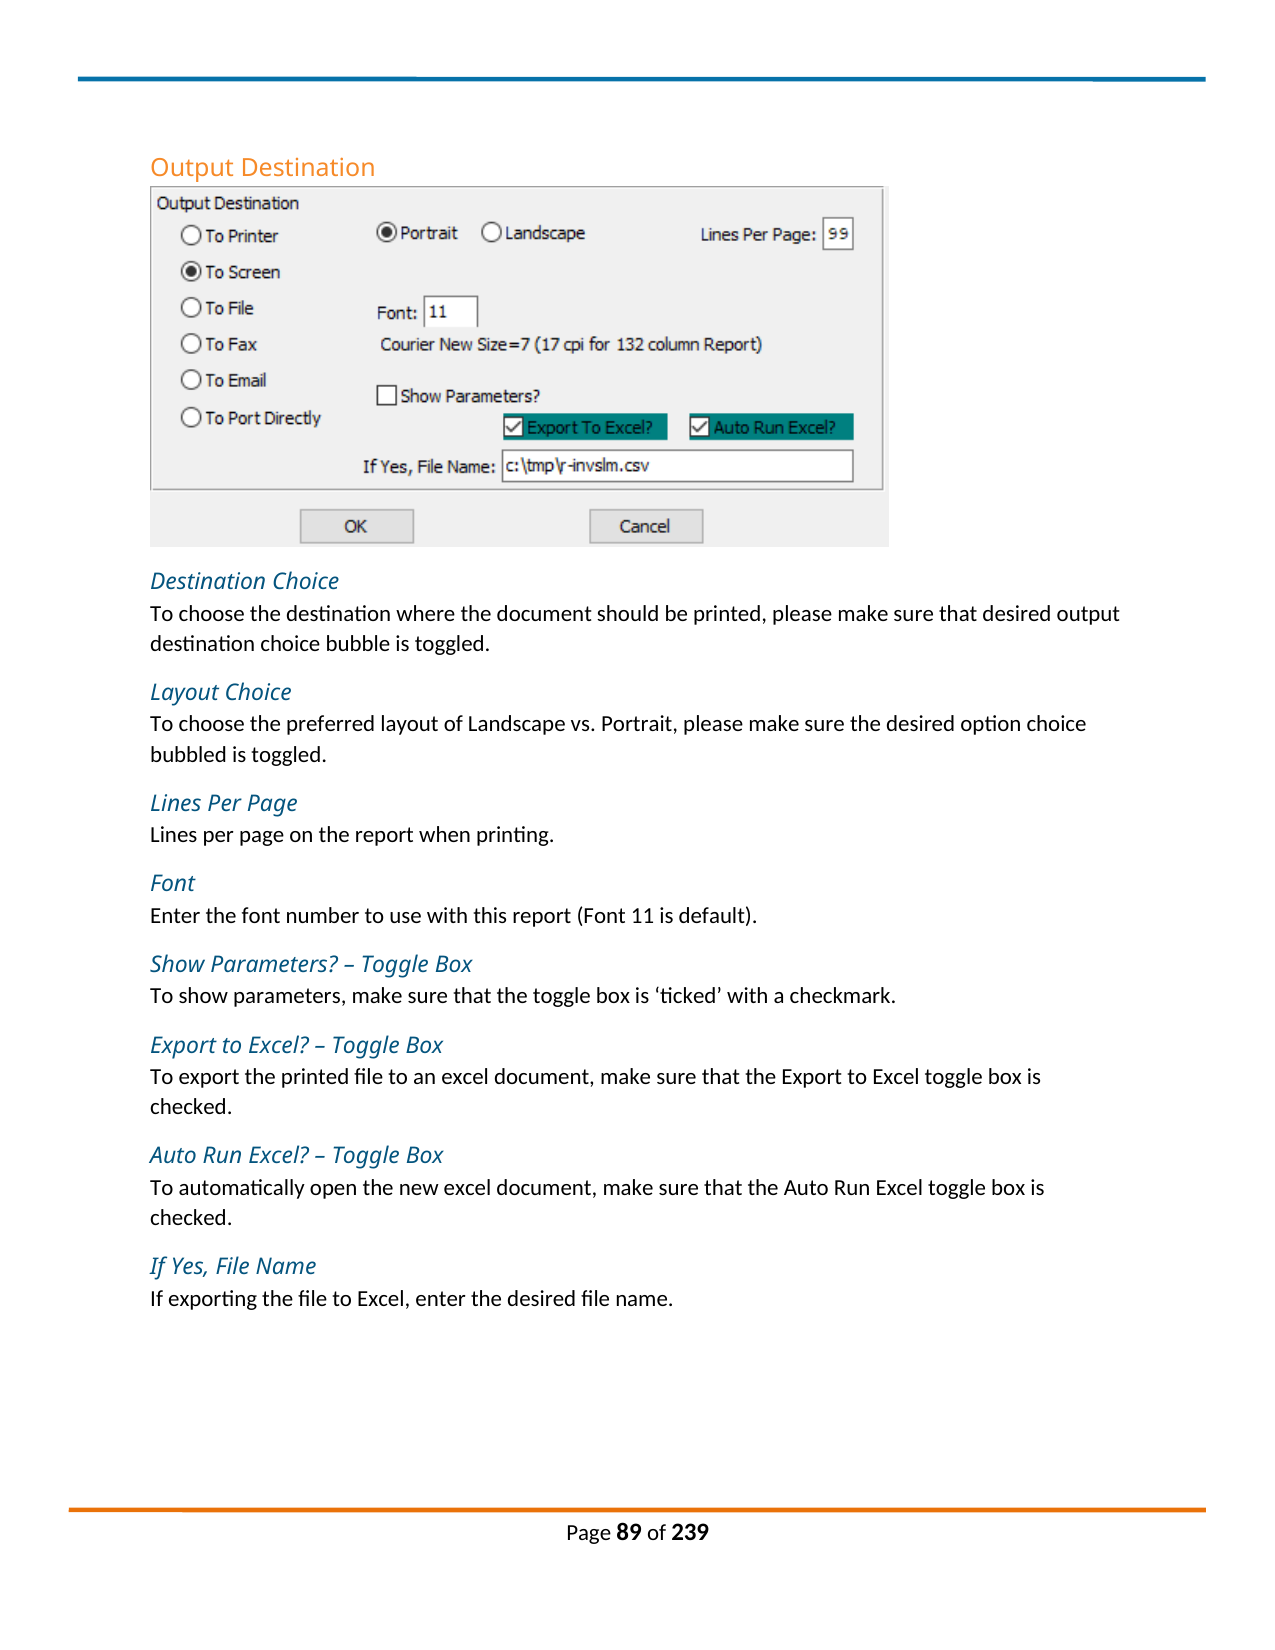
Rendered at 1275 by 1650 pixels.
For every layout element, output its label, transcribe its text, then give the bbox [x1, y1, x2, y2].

text If exporting the file to Excel, enter the desired file name. [150, 1284, 1125, 1312]
text To choose the preferred layout of Landscape vs. Portrait, please make sure the desired option choice bubbled is toggled. [150, 709, 1125, 768]
subtitle Destination Choice [150, 565, 1125, 596]
subtitle Export to Excel? – Toggle Box [150, 1028, 1125, 1060]
subtitle Layout Choice [150, 676, 1125, 707]
text To export the printed file to an excel document, make sure that the Export to Excel toggle box is checked. [150, 1062, 1125, 1121]
text To automatically open the new excel document, make sure that the Auto Run Excel toggle box is checked. [150, 1173, 1125, 1231]
subtitle If Yes, File Name [150, 1250, 1125, 1281]
subtitle Lines Per Page [150, 787, 1125, 818]
text To choose the destination where the document should be printed, please make sure that desired output destination choice bubble is toggled. [150, 599, 1125, 657]
text Lines per page on the report when printing. [150, 820, 1125, 848]
text To show parameters, make sure that the toggle box is ‘ticked’ with a checkmark. [150, 982, 1125, 1010]
picture [150, 186, 889, 547]
subtitle Output Destination [150, 150, 1125, 184]
subtitle Auto Run Excel? – Toggle Box [150, 1139, 1125, 1171]
text Enter the font number to use with this report (Font 11 is default). [150, 901, 1125, 929]
subtitle Font [150, 867, 1125, 898]
subtitle Show Parameters? – Toggle Box [150, 948, 1125, 979]
